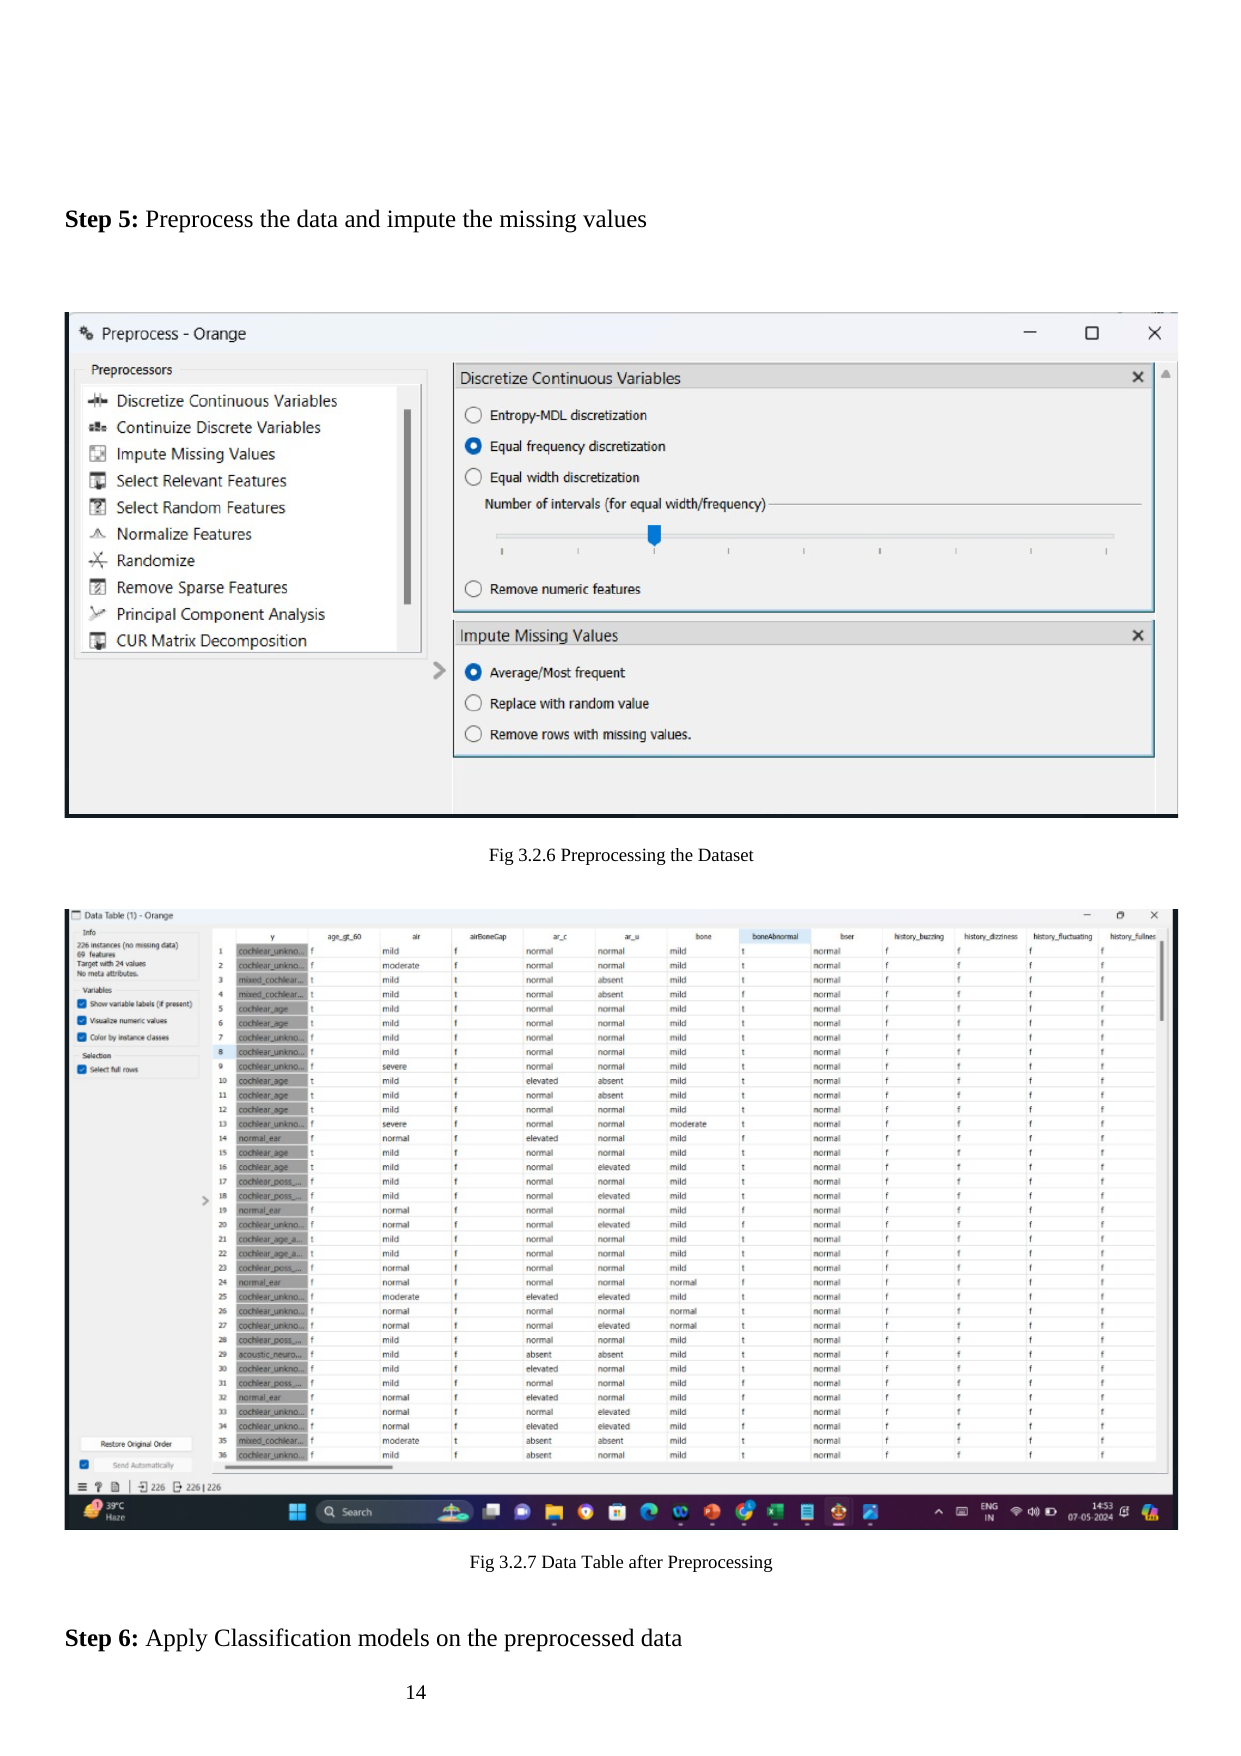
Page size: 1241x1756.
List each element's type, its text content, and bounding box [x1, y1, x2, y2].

text Fig 3.2.6 Preprocessing the Dataset [64, 844, 1178, 866]
text Step 5: Preprocess the data and impute the missing values [64, 204, 1178, 233]
picture [64, 909, 1179, 1530]
picture [64, 312, 1179, 818]
text 14 [64, 1680, 1178, 1704]
text Step 6: Apply Classification models on the preprocessed data [64, 1623, 1178, 1652]
text Fig 3.2.7 Data Table after Preprocessing [64, 1551, 1178, 1572]
